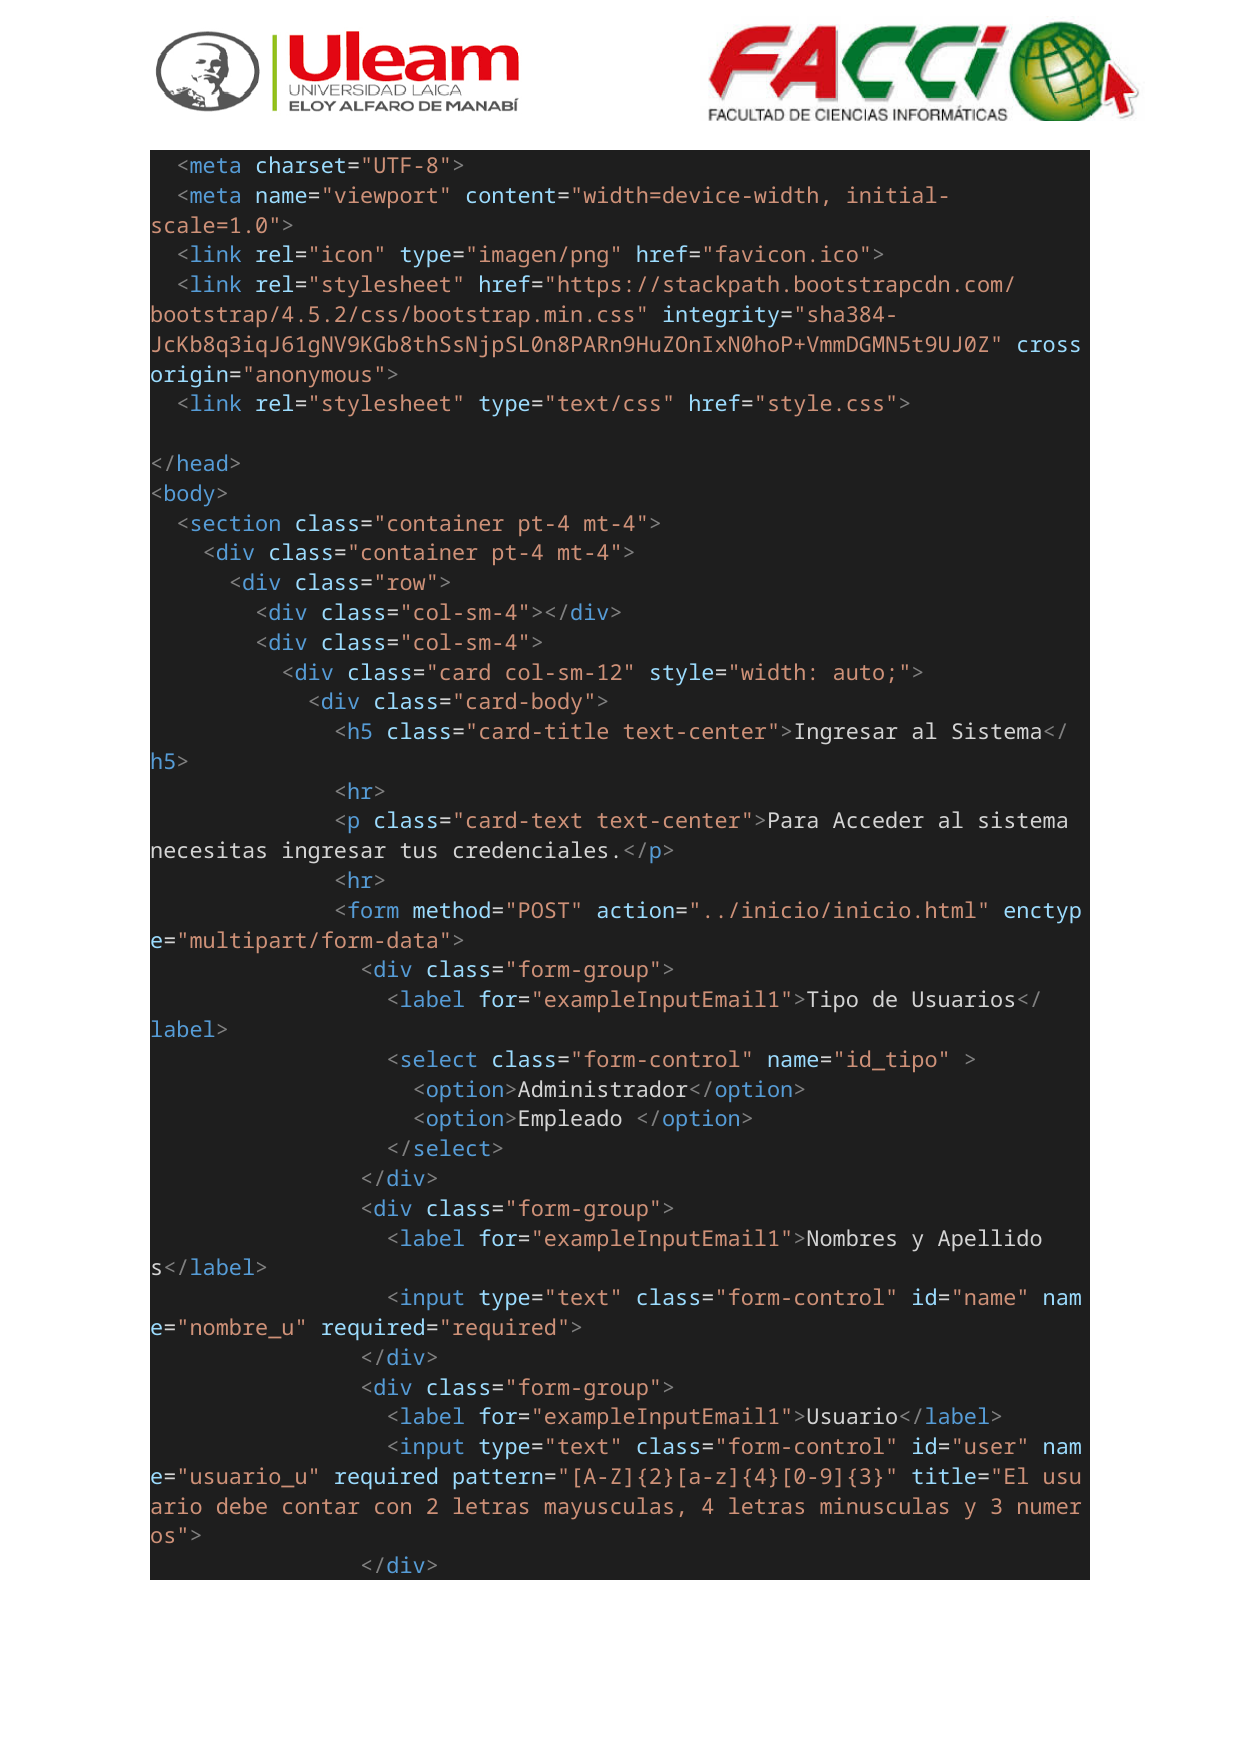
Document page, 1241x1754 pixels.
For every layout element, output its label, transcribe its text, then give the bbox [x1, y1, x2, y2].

text <div class="row"> [150, 567, 1090, 597]
text <input type="text" class="form-control" id="user" name="usuario_u" required pattern="[A-Z]{2}[a-z]{4}[0-9]{3}" title="El usuario debe contar con 2 letras mayusculas, 4 letras minusculas y 3 numeros"> [150, 1431, 1090, 1550]
text </div> [150, 1163, 1090, 1193]
text <div class="col-sm-4"></div> [150, 597, 1090, 627]
text </div> [150, 1550, 1090, 1580]
text <div class="form-group"> [150, 1193, 1090, 1222]
text <label for="exampleInputEmail1">Tipo de Usuarios</label> [150, 984, 1090, 1044]
text <option>Administrador</option> [150, 1073, 1090, 1103]
text <link rel="stylesheet" type="text/css" href="style.css"> [150, 388, 1090, 418]
text <div class="form-group"> [150, 954, 1090, 984]
text <link rel="stylesheet" href="https://stackpath.bootstrapcdn.com/bootstrap/4.5.2/css/bootstrap.min.css" integrity="sha384-JcKb8q3iqJ61gNV9KGb8thSsNjpSL0n8PARn9HuZOnIxN0hoP+VmmDGMN5t9UJ0Z" crossorigin="anonymous"> [150, 269, 1090, 388]
text <body> [150, 478, 1090, 507]
text <meta charset="UTF-8"> [150, 150, 1090, 180]
text <div class="container pt-4 mt-4"> [150, 537, 1090, 567]
text <h5 class="card-title text-center">Ingresar al Sistema</h5> [150, 716, 1090, 776]
text </select> [150, 1133, 1090, 1163]
text <hr> [150, 865, 1090, 895]
text <input type="text" class="form-control" id="name" name="nombre_u" required="required"> [150, 1282, 1090, 1342]
text <div class="col-sm-4"> [150, 627, 1090, 656]
text <div class="card col-sm-12" style="width: auto;"> [150, 656, 1090, 686]
text </head> [150, 448, 1090, 478]
text <label for="exampleInputEmail1">Nombres y Apellidos</label> [150, 1222, 1090, 1282]
text <hr> [150, 776, 1090, 805]
text <p class="card-text text-center">Para Acceder al sistema necesitas ingresar tus credenciales.</p> [150, 805, 1090, 865]
text <div class="form-group"> [150, 1371, 1090, 1401]
text <link rel="icon" type="imagen/png" href="favicon.ico"> [150, 239, 1090, 269]
text <div class="card-body"> [150, 686, 1090, 716]
text <option>Empleado </option> [150, 1103, 1090, 1133]
text <meta name="viewport" content="width=device-width, initial-scale=1.0"> [150, 180, 1090, 239]
text <form method="POST" action="../inicio/inicio.html" enctype="multipart/form-data"> [150, 895, 1090, 954]
text <label for="exampleInputEmail1">Usuario</label> [150, 1401, 1090, 1431]
text <section class="container pt-4 mt-4"> [150, 507, 1090, 537]
text </div> [150, 1342, 1090, 1371]
text <select class="form-control" name="id_tipo" > [150, 1044, 1090, 1073]
